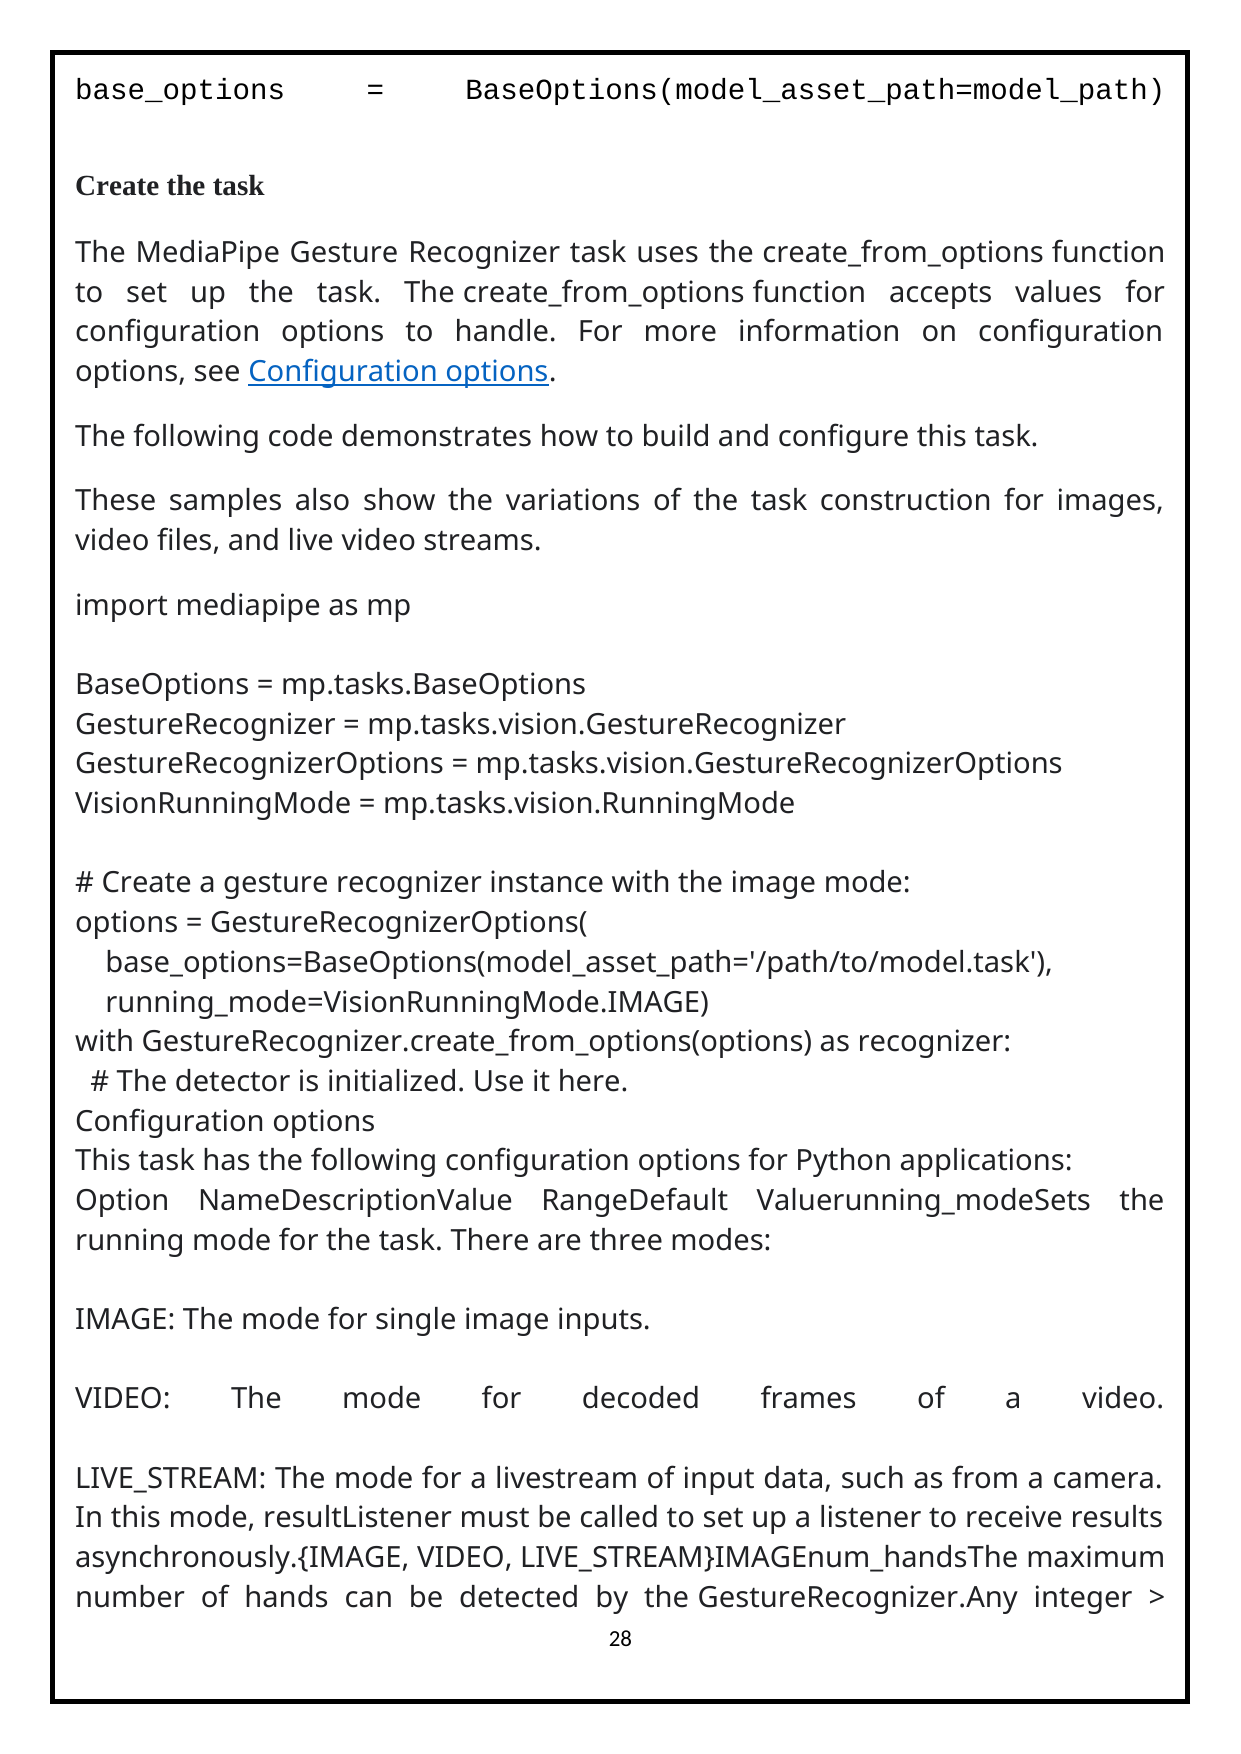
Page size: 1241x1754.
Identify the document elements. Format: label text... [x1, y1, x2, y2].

text The following code demonstrates how to build and configure this task. [75, 415, 1165, 454]
text These samples also show the variations of the task construction for images, video files, and live video streams. [75, 479, 1165, 559]
subtitle Create the task [75, 168, 1165, 202]
text # Create a gesture recognizer instance with the image mode: [75, 862, 1165, 901]
text The MediaPipe Gesture Recognizer task uses the create_from_options function to set up the task. The create_from_options function accepts values for configuration options to handle. For more information on configuration options, see Configuration options. [75, 231, 1165, 390]
text GestureRecognizerOptions = mp.tasks.vision.GestureRecognizerOptions [75, 743, 1165, 782]
text Configuration options [75, 1100, 1165, 1139]
text with GestureRecognizer.create_from_options(options) as recognizer: [75, 1021, 1165, 1060]
text Option NameDescriptionValue RangeDefault Valuerunning_modeSets the running mode for the task. There are three modes: [75, 1179, 1165, 1259]
text base_options=BaseOptions(model_asset_path='/path/to/model.task'), [75, 941, 1165, 981]
text options = GestureRecognizerOptions( [75, 901, 1165, 941]
text GestureRecognizer = mp.tasks.vision.GestureRecognizer [75, 703, 1165, 743]
text VisionRunningMode = mp.tasks.vision.RunningMode [75, 782, 1165, 822]
text base_options = BaseOptions(model_asset_path=model_path) [75, 75, 1165, 139]
text IMAGE: The mode for single image inputs. [75, 1298, 1165, 1338]
text BaseOptions = mp.tasks.BaseOptions [75, 663, 1165, 703]
text running_mode=VisionRunningMode.IMAGE) [75, 981, 1165, 1021]
text import mediapipe as mp [75, 584, 1165, 624]
text This task has the following configuration options for Python applications: [75, 1139, 1165, 1179]
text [75, 1378, 1165, 1616]
text # The detector is initialized. Use it here. [75, 1060, 1165, 1100]
